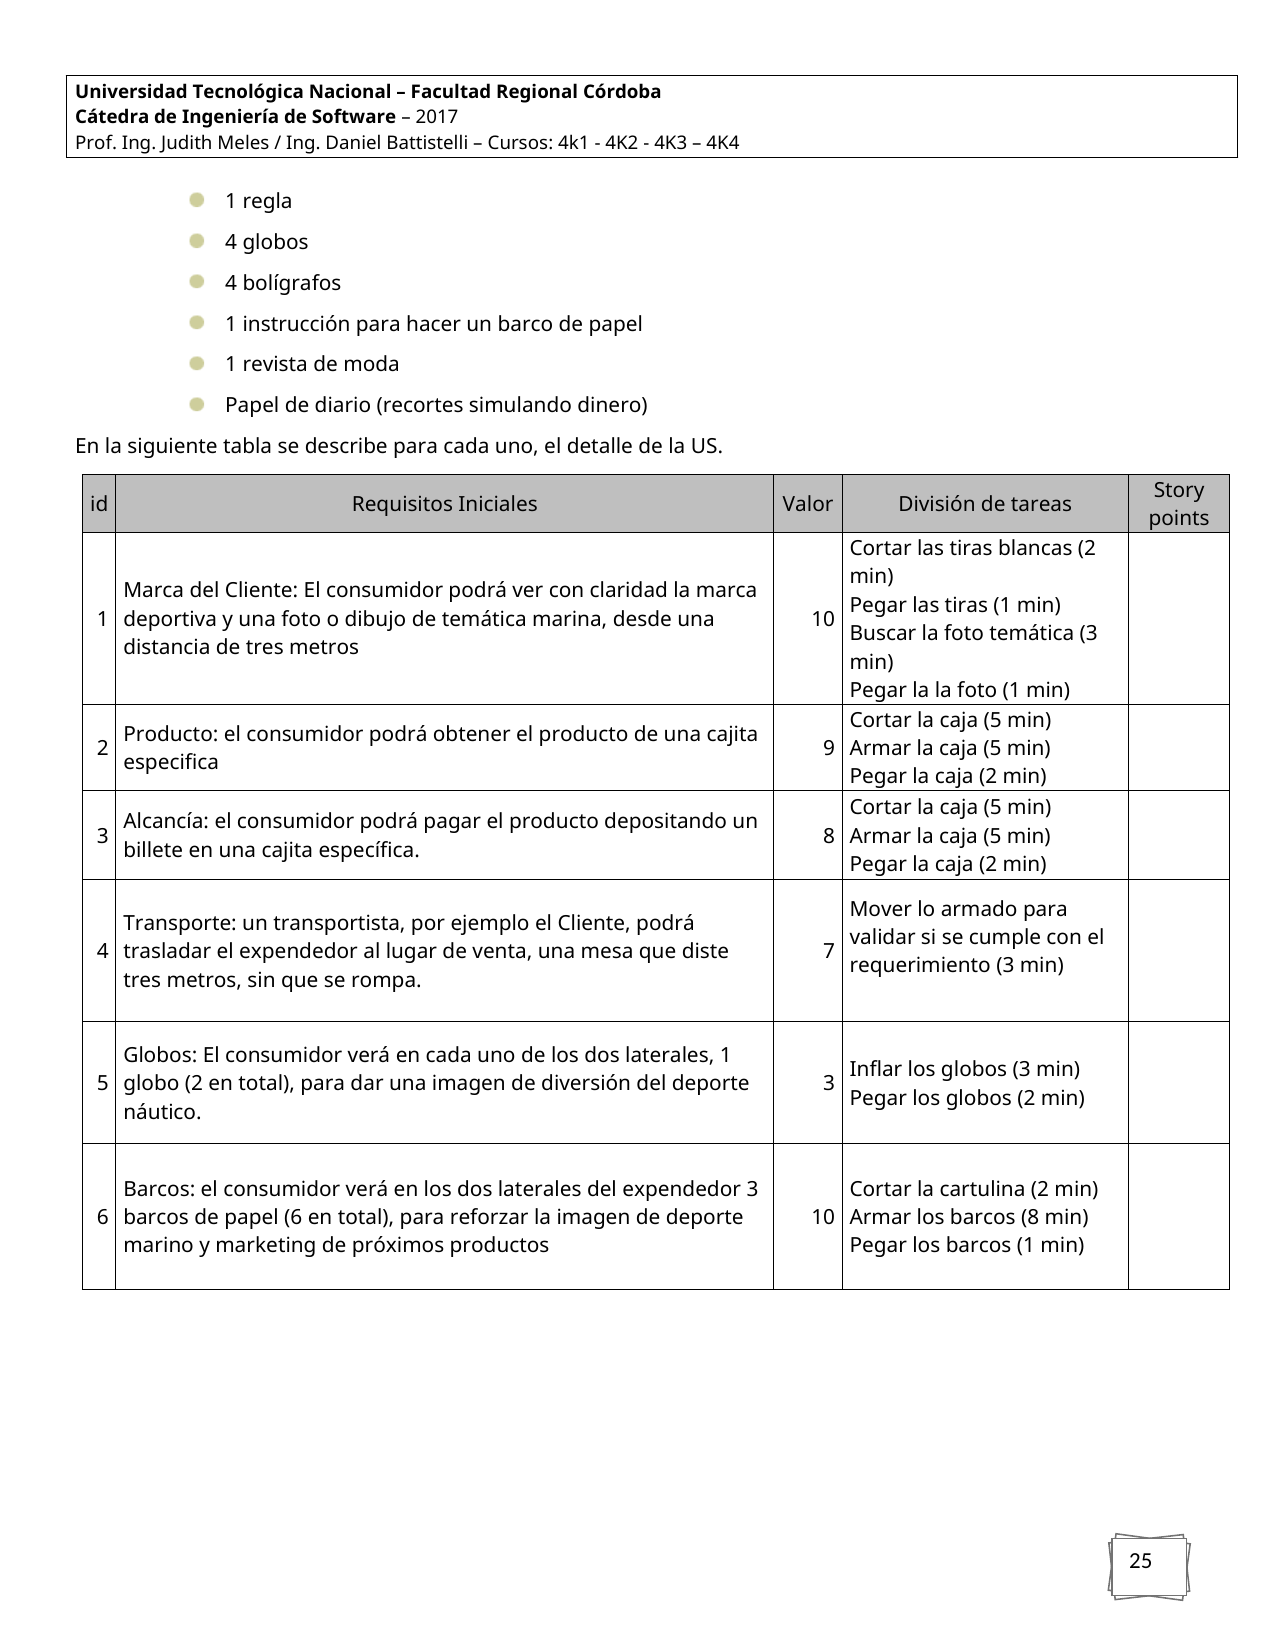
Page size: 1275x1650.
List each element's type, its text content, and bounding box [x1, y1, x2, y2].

table_cell Mover lo armado para validar si se cumple con el requerimiento (3 min) [843, 880, 1128, 1021]
list 4 globos [187, 227, 1181, 255]
picture [188, 396, 206, 413]
list 4 bolígrafos [187, 268, 1181, 296]
table_cell 8 [774, 791, 842, 879]
table_cell [1129, 880, 1229, 1021]
table_header Valor [774, 475, 842, 532]
table_cell 9 [774, 705, 842, 790]
picture [188, 355, 206, 372]
list Papel de diario (recortes simulando dinero) [187, 391, 1181, 419]
list 1 instrucción para hacer un barco de papel [187, 309, 1181, 337]
list 1 revista de moda [187, 349, 1181, 378]
picture [188, 191, 206, 209]
table_cell 3 [83, 791, 115, 879]
table_cell 1 [83, 533, 115, 704]
table_cell Globos: El consumidor verá en cada uno de los dos laterales, 1 globo (2 en total), para dar una imagen de diversión del deporte náutico. [116, 1022, 773, 1143]
table_header Requisitos Iniciales [116, 475, 773, 532]
table_cell Alcancía: el consumidor podrá pagar el producto depositando un billete en una cajita específica. [116, 791, 773, 879]
table_header Story points [1129, 475, 1229, 532]
text En la siguiente tabla se describe para cada uno, el detalle de la US. [75, 431, 1181, 460]
picture [188, 273, 206, 290]
table_cell [1129, 1022, 1229, 1143]
table_cell 4 [83, 880, 115, 1021]
table_cell Marca del Cliente: El consumidor podrá ver con claridad la marca deportiva y una foto o dibujo de temática marina, desde una distancia de tres metros [116, 533, 773, 704]
table_cell Barcos: el consumidor verá en los dos laterales del expendedor 3 barcos de papel (6 en total), para reforzar la imagen de deporte marino y marketing de próximos productos [116, 1144, 773, 1288]
table_cell 2 [83, 705, 115, 790]
table_header División de tareas [843, 475, 1128, 532]
picture [188, 314, 206, 331]
table_cell 5 [83, 1022, 115, 1143]
table_cell 10 [774, 1144, 842, 1288]
list 1 regla [187, 186, 1181, 214]
table_header id [83, 475, 115, 532]
table_cell [1129, 791, 1229, 879]
table_cell Transporte: un transportista, por ejemplo el Cliente, podrá trasladar el expendedor al lugar de venta, una mesa que diste tres metros, sin que se rompa. [116, 880, 773, 1021]
picture [188, 232, 206, 250]
table_cell 3 [774, 1022, 842, 1143]
table_cell 7 [774, 880, 842, 1021]
table_cell [1129, 533, 1229, 704]
table_cell [1129, 705, 1229, 790]
table_cell [1129, 1144, 1229, 1288]
table_cell Cortar la cartulina (2 min) Armar los barcos (8 min) Pegar los barcos (1 min) [843, 1144, 1128, 1288]
table_cell Cortar las tiras blancas (2 min) Pegar las tiras (1 min) Buscar la foto temática (3 min) Pegar la la foto (1 min) [843, 533, 1128, 704]
table_cell 6 [83, 1144, 115, 1288]
table_cell Producto: el consumidor podrá obtener el producto de una cajita especifica [116, 705, 773, 790]
table_cell Inflar los globos (3 min) Pegar los globos (2 min) [843, 1022, 1128, 1143]
table_cell 10 [774, 533, 842, 704]
table_cell Cortar la caja (5 min) Armar la caja (5 min) Pegar la caja (2 min) [843, 705, 1128, 790]
table_cell Cortar la caja (5 min) Armar la caja (5 min) Pegar la caja (2 min) [843, 791, 1128, 879]
